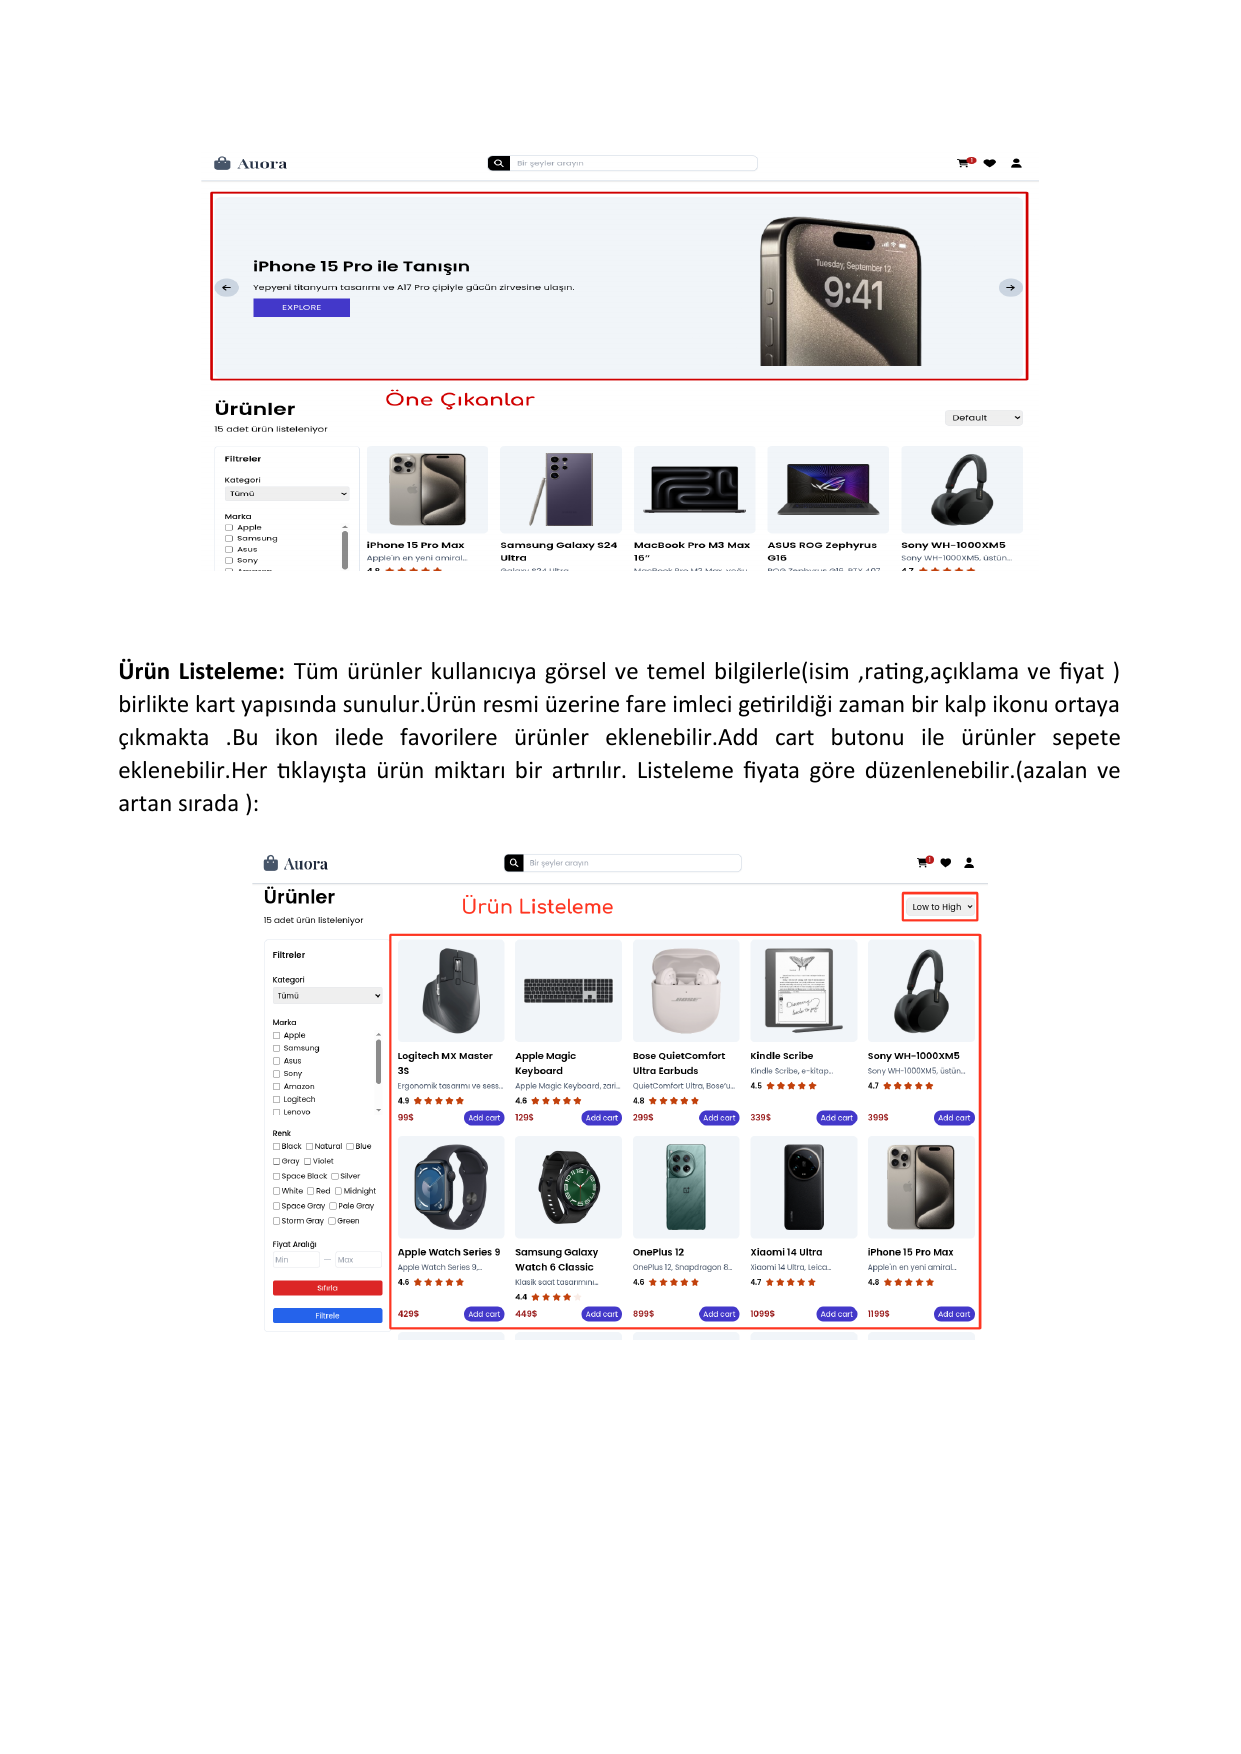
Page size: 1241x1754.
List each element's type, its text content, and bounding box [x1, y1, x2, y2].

picture [201, 147, 1039, 571]
text Ürün Listeleme: Tüm ürünler kullanıcıya görsel ve temel bilgilerle(isim ,rating,açıklama ve fiyat ) birlikte kart yapısında sunulur.Ürün resmi üzerine fare imleci getirildiği zaman bir kalp ikonu ortaya çıkmakta .Bu ikon ilede favorilere ürünler eklenebilir.Add cart butonu ile ürünler sepete eklenebilir.Her tıklayışta ürün miktarı bir artırılır. Listeleme fiyata göre düzenlenebilir.(azalan ve artan sırada ): [118, 655, 1122, 817]
picture [252, 844, 988, 1340]
